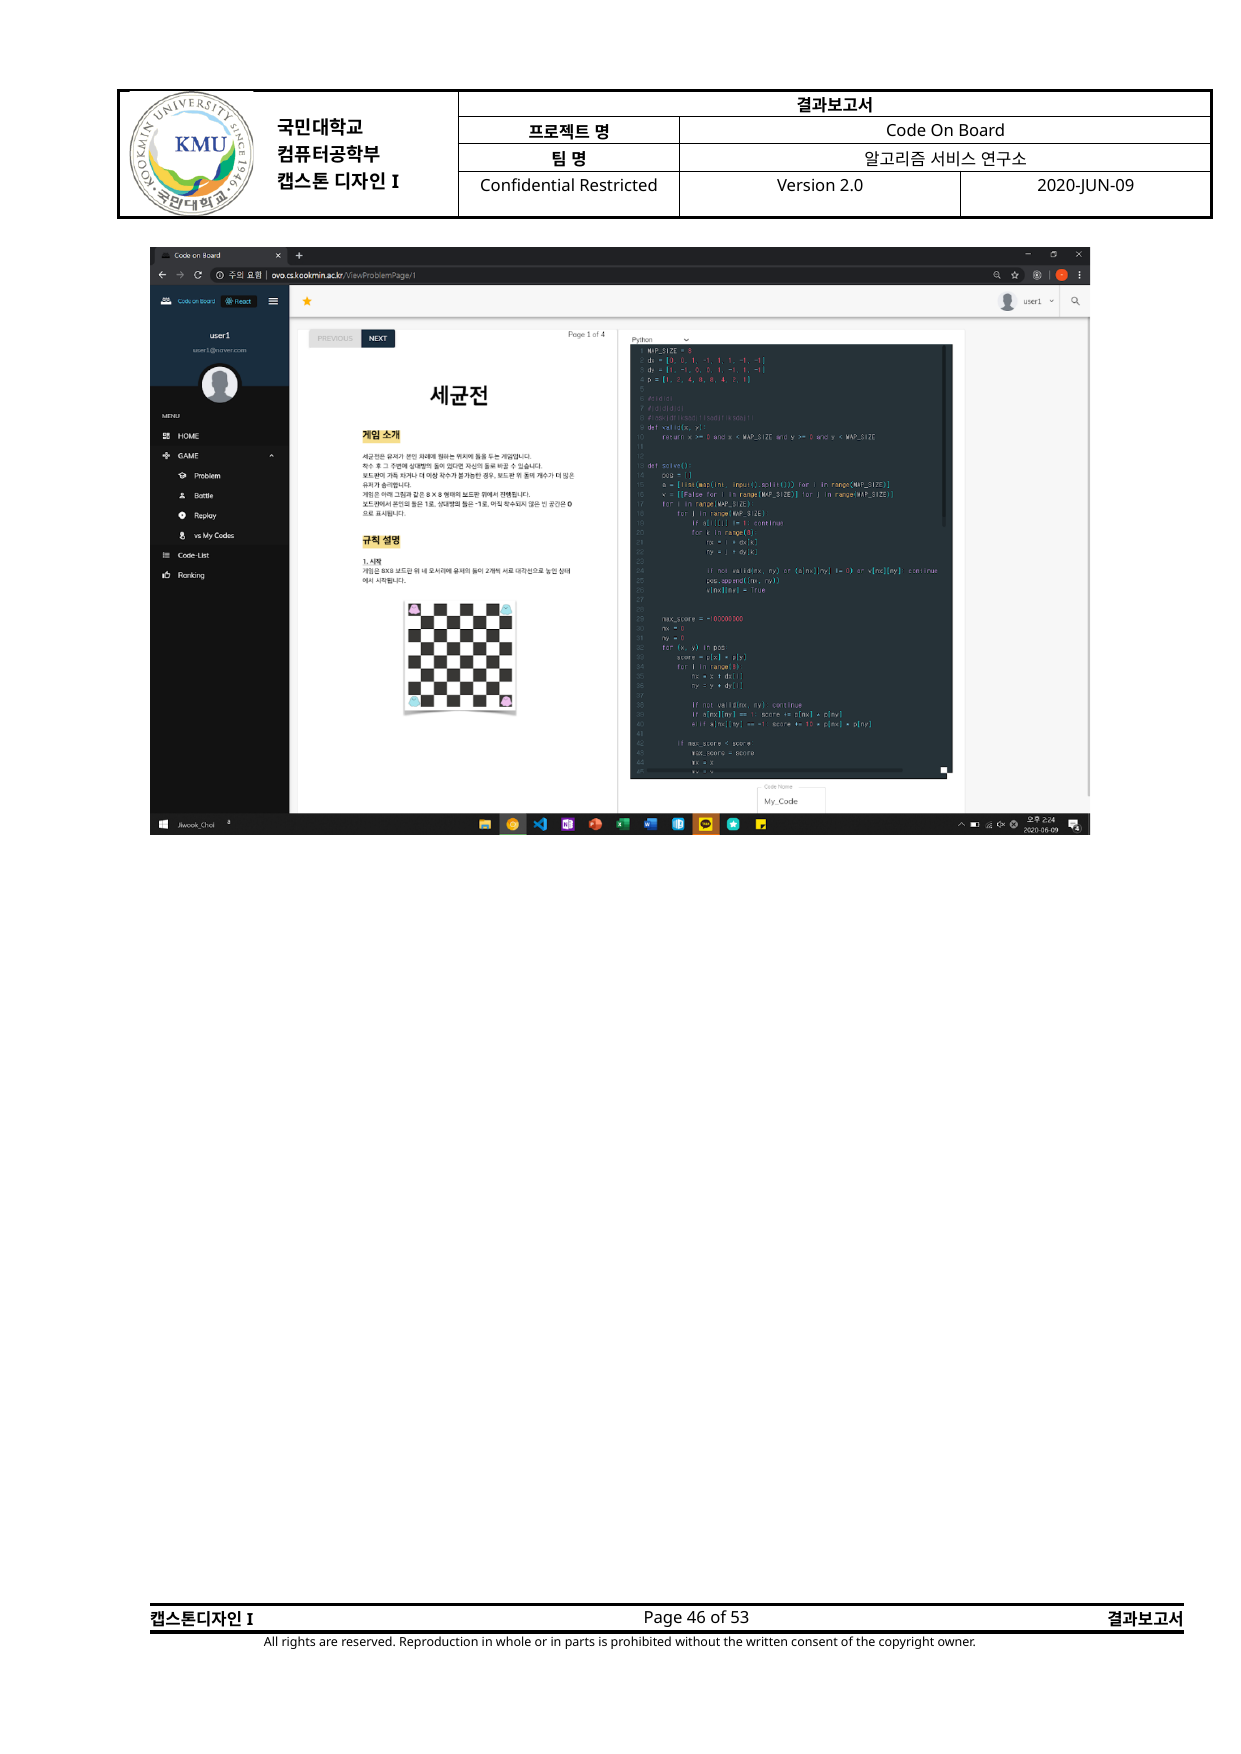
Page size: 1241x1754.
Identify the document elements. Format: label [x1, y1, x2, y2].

picture [129, 91, 254, 216]
picture [150, 247, 1091, 835]
